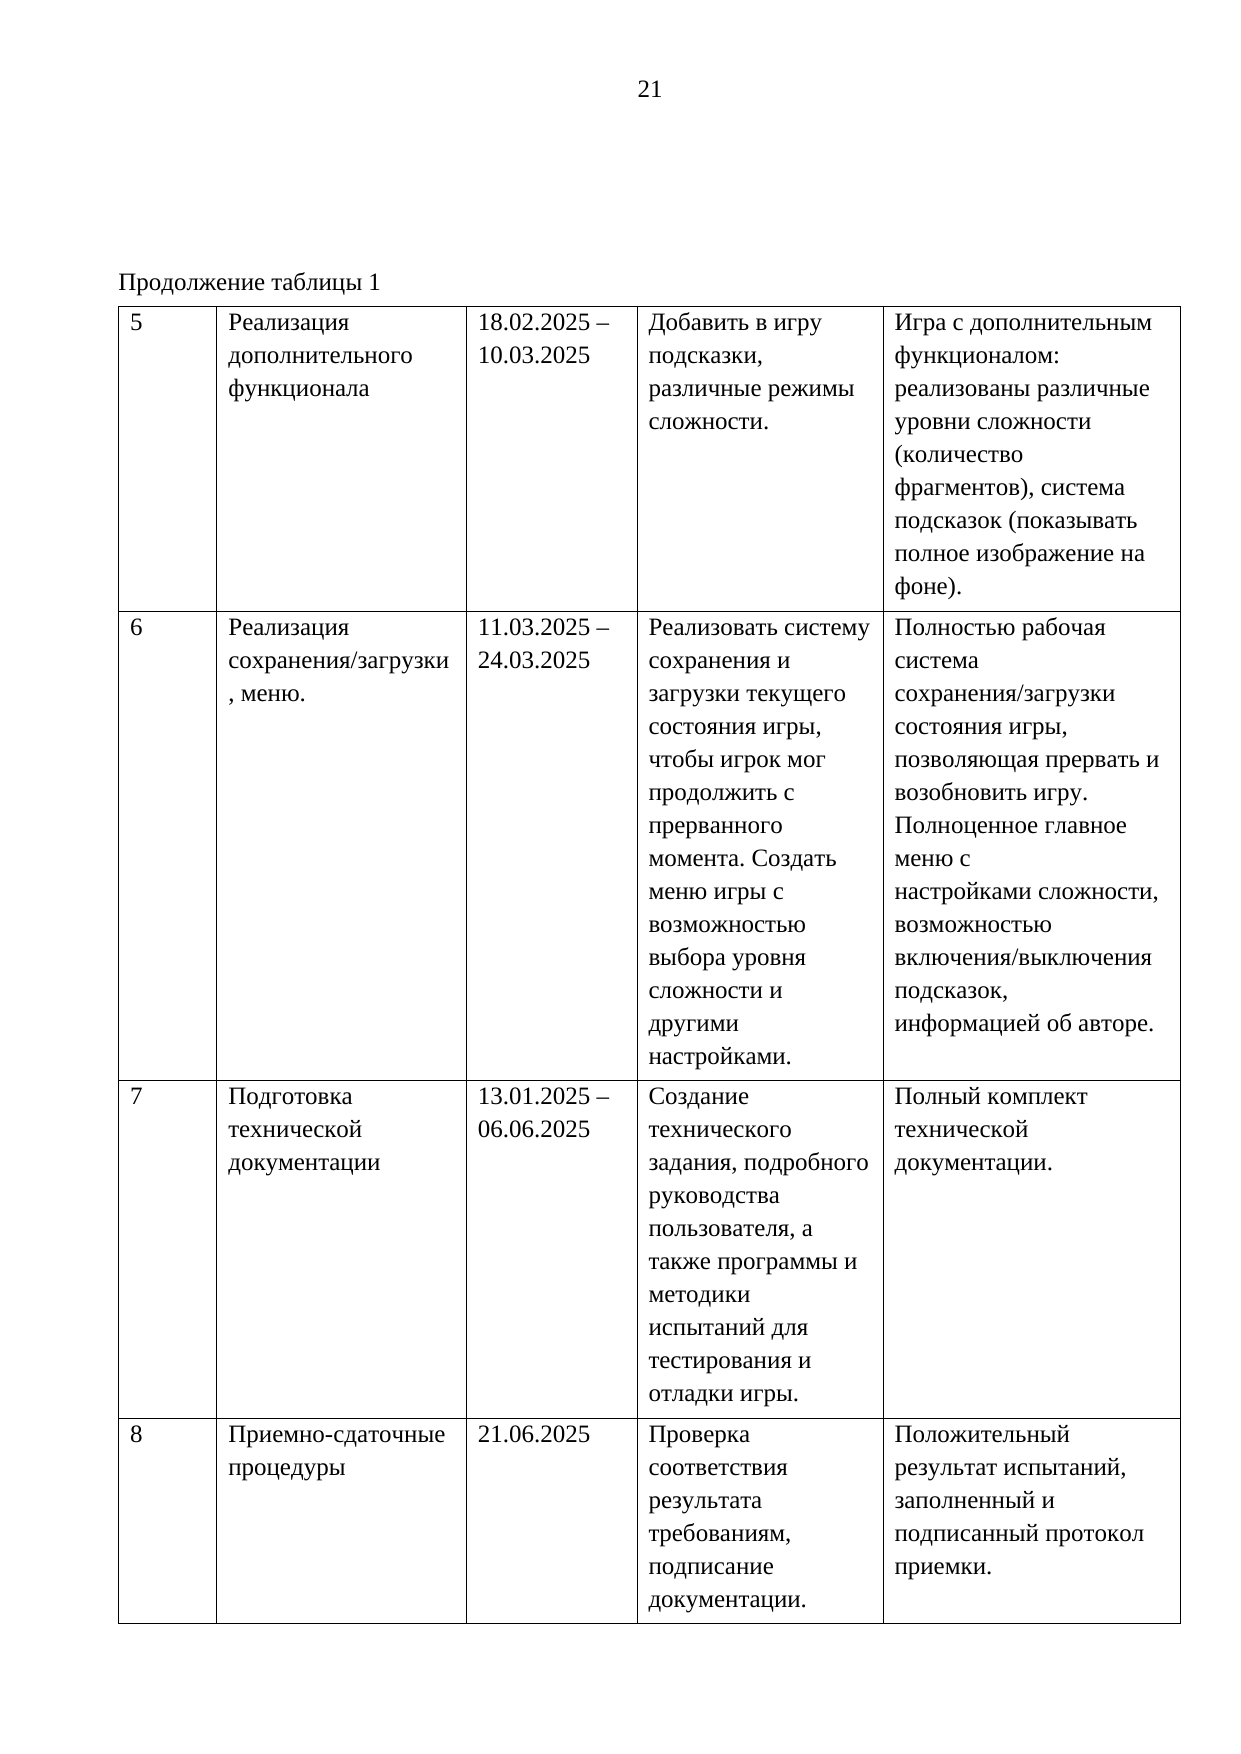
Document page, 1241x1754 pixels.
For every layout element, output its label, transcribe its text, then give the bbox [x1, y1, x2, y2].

table_header Добавить в игру подсказки, различные режимы сложности. [638, 307, 883, 611]
table_cell Полный комплект технической документации. [884, 1081, 1180, 1418]
table_cell 11.03.2025 – 24.03.2025 [467, 612, 637, 1080]
table_cell Реализовать систему сохранения и загрузки текущего состояния игры, чтобы игрок мог продолжить с прерванного момента. Создать меню игры с возможностью выбора уровня сложности и другими настройками. [638, 612, 883, 1080]
table_cell Полностью рабочая система сохранения/загрузки состояния игры, позволяющая прервать и возобновить игру. Полноценное главное меню с настройками сложности, возможностью включения/выключения подсказок, информацией об авторе. [884, 612, 1180, 1080]
table_cell Положительный результат испытаний, заполненный и подписанный протокол приемки. [884, 1419, 1180, 1623]
table_cell 6 [119, 612, 216, 1080]
table_cell Подготовка технической документации [217, 1081, 466, 1418]
table_cell Приемно-сдаточные процедуры [217, 1419, 466, 1623]
table_cell 7 [119, 1081, 216, 1418]
table_cell 8 [119, 1419, 216, 1623]
table_header Реализация дополнительного функционала [217, 307, 466, 611]
table_cell 21.06.2025 [467, 1419, 637, 1623]
table_cell Создание технического задания, подробного руководства пользователя, а также программы и методики испытаний для тестирования и отладки игры. [638, 1081, 883, 1418]
text Продолжение таблицы 1 [118, 267, 1181, 296]
table_cell 13.01.2025 – 06.06.2025 [467, 1081, 637, 1418]
table_cell Проверка соответствия результата требованиям, подписание документации. [638, 1419, 883, 1623]
table_header Игра с дополнительным функционалом: реализованы различные уровни сложности (количество фрагментов), система подсказок (показывать полное изображение на фоне). [884, 307, 1180, 611]
table_header 18.02.2025 – 10.03.2025 [467, 307, 637, 611]
table_cell Реализация сохранения/загрузки, меню. [217, 612, 466, 1080]
table_header 5 [119, 307, 216, 611]
